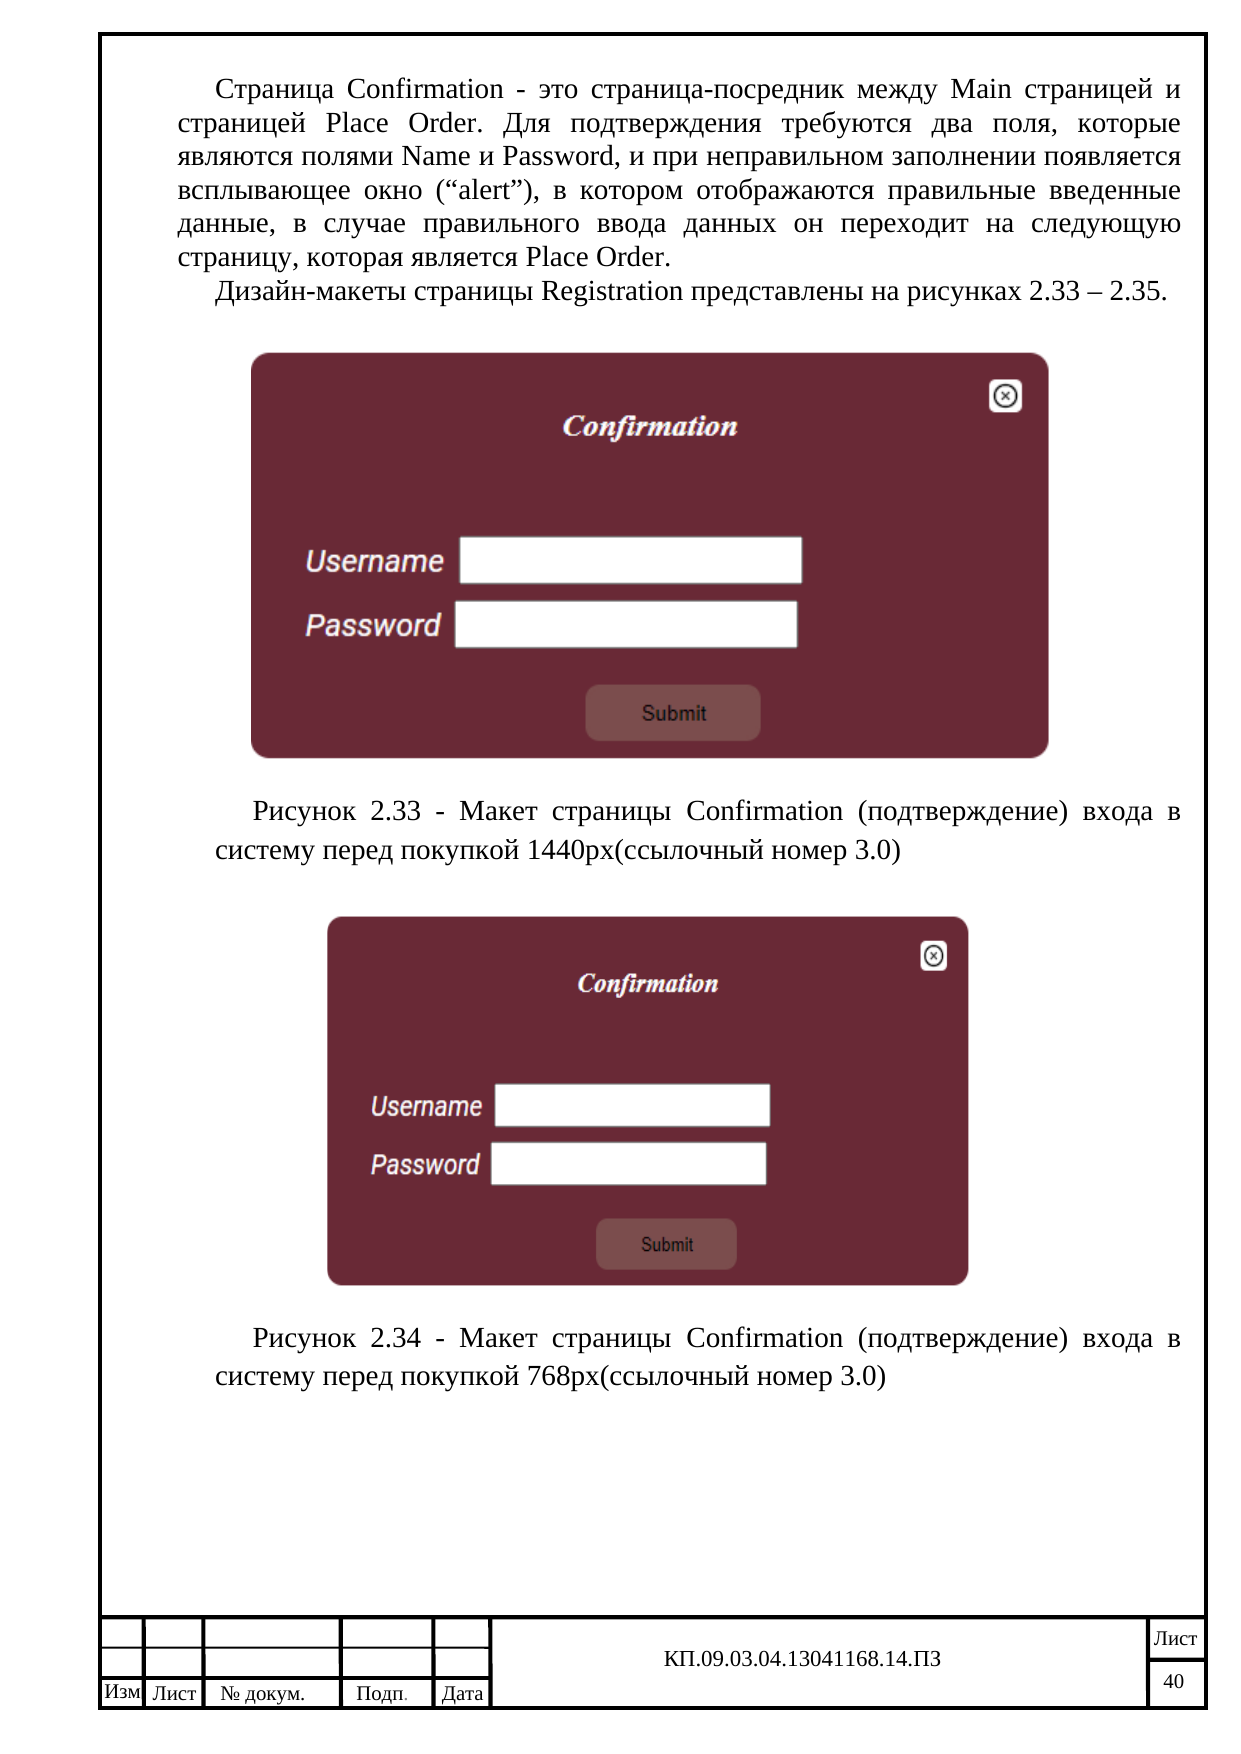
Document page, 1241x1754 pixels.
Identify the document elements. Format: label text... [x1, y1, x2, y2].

picture [251, 339, 1052, 760]
text Страница Confirmation - это страница-посредник между Main страницей и страницей Place Order. Для подтверждения требуются два поля, которые являются полями Name и Password, и при неправильном заполнении появляется всплывающее окно (“alert”), в котором отображаются правильные введенные данные, в случае правильного ввода данных он переходит на следующую страницу, которая является Place Order. [177, 71, 1181, 273]
text Рисунок 2.34 - Макет страницы Confirmation (подтверждение) входа в систему перед покупкой 768px(ссылочный номер 3.0) [215, 1320, 1181, 1392]
text Дизайн-макеты страницы Registration представлены на рисунках 2.33 – 2.35. [148, 273, 1181, 306]
picture [327, 904, 971, 1287]
text Рисунок 2.33 - Макет страницы Confirmation (подтверждение) входа в систему перед покупкой 1440px(ссылочный номер 3.0) [215, 793, 1181, 866]
